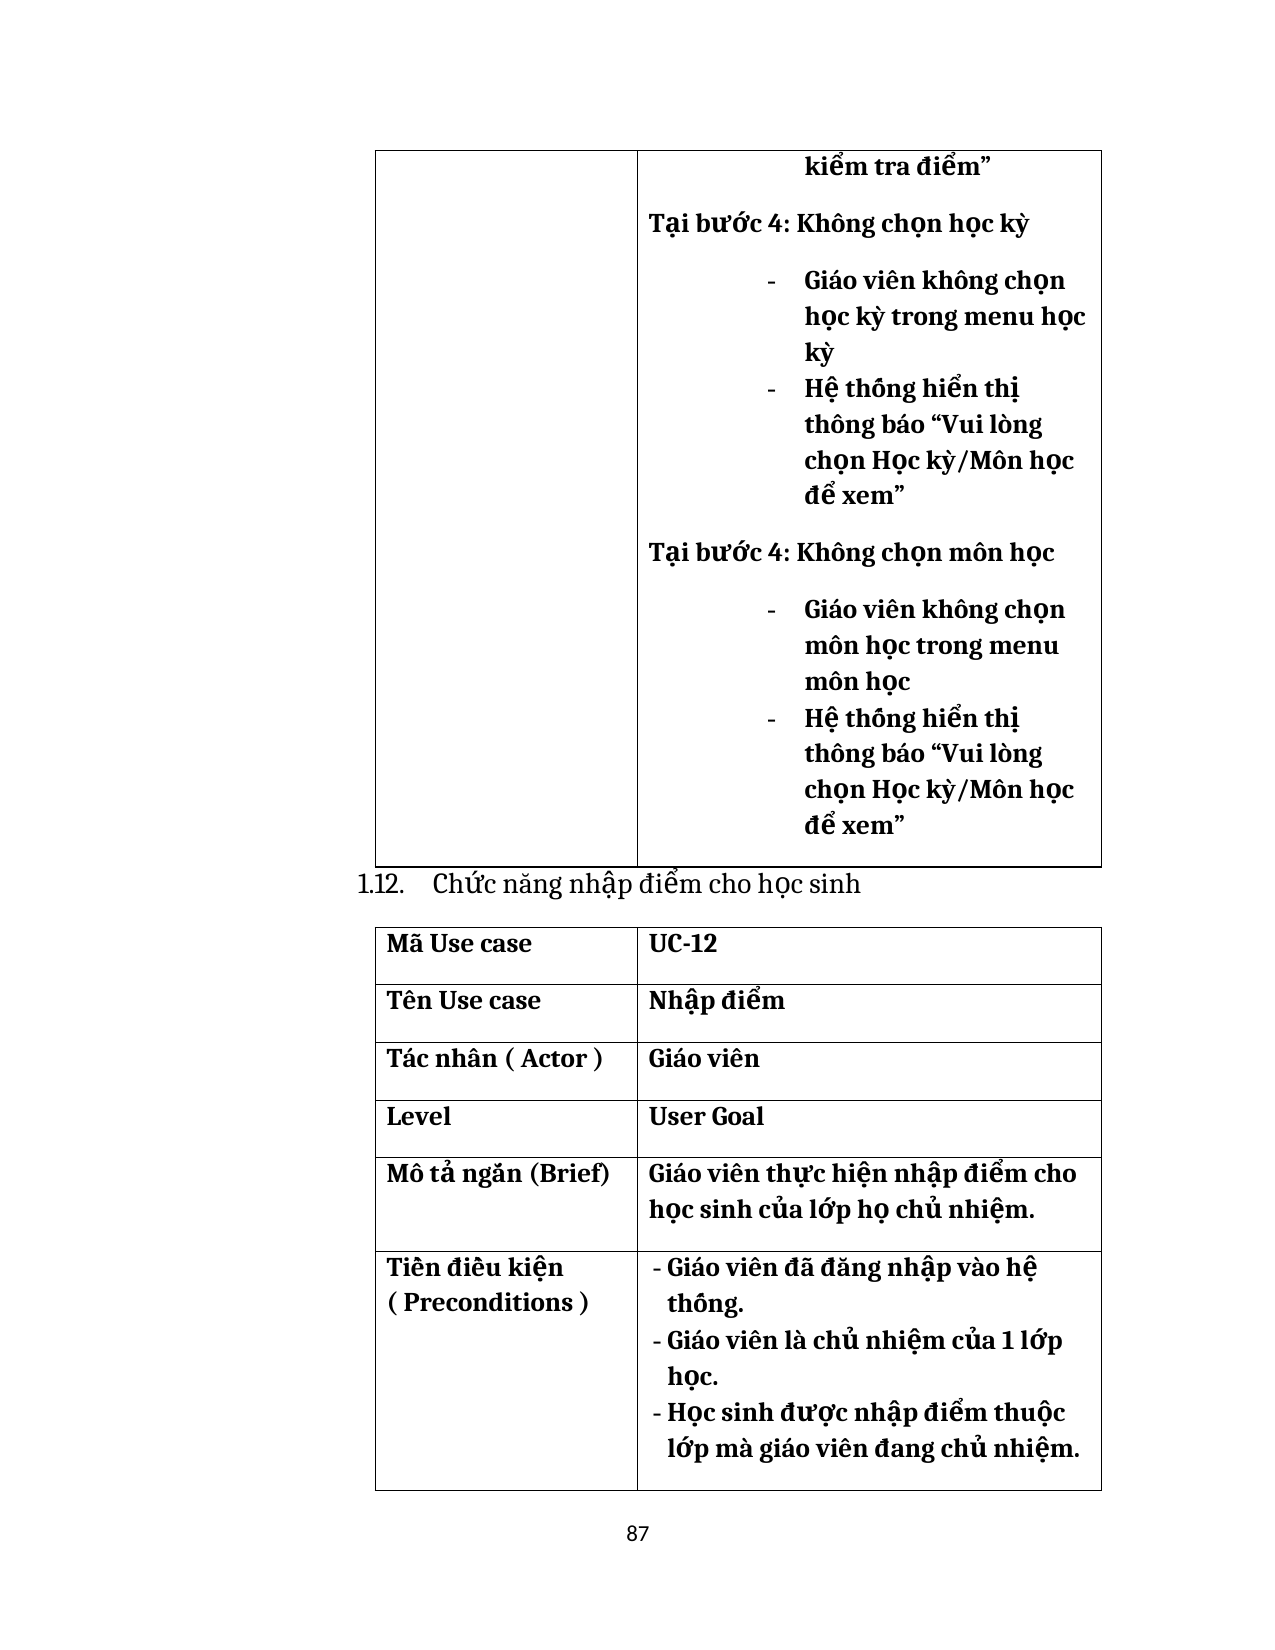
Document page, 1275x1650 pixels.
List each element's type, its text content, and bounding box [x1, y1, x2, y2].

table_cell Level [376, 1101, 637, 1157]
table_cell Tiền điều kiện ( Preconditions ) [376, 1252, 637, 1489]
table_cell Mô tả ngắn (Brief) [376, 1158, 637, 1251]
table_cell Tên Use case [376, 985, 637, 1042]
table_header Mã Use case [376, 928, 637, 984]
list Chức năng nhập điểm cho học sinh [358, 867, 1125, 901]
table_cell Giáo viên [638, 1043, 1101, 1099]
table_cell Giáo viên đã đăng nhập vào hệ thống. Giáo viên là chủ nhiệm của 1 lớp học. Học sinh được nhập điểm thuộc lớp mà giáo viên đang chủ nhiệm. [638, 1252, 1101, 1489]
table_cell User Goal [638, 1101, 1101, 1157]
table_cell Giáo viên thực hiện nhập điểm cho học sinh của lớp họ chủ nhiệm. [638, 1158, 1101, 1251]
table_cell Nhập điểm [638, 985, 1101, 1042]
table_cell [376, 151, 637, 866]
table_cell Tác nhân ( Actor ) [376, 1043, 637, 1099]
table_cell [638, 151, 1101, 866]
table_header UC-12 [638, 928, 1101, 984]
